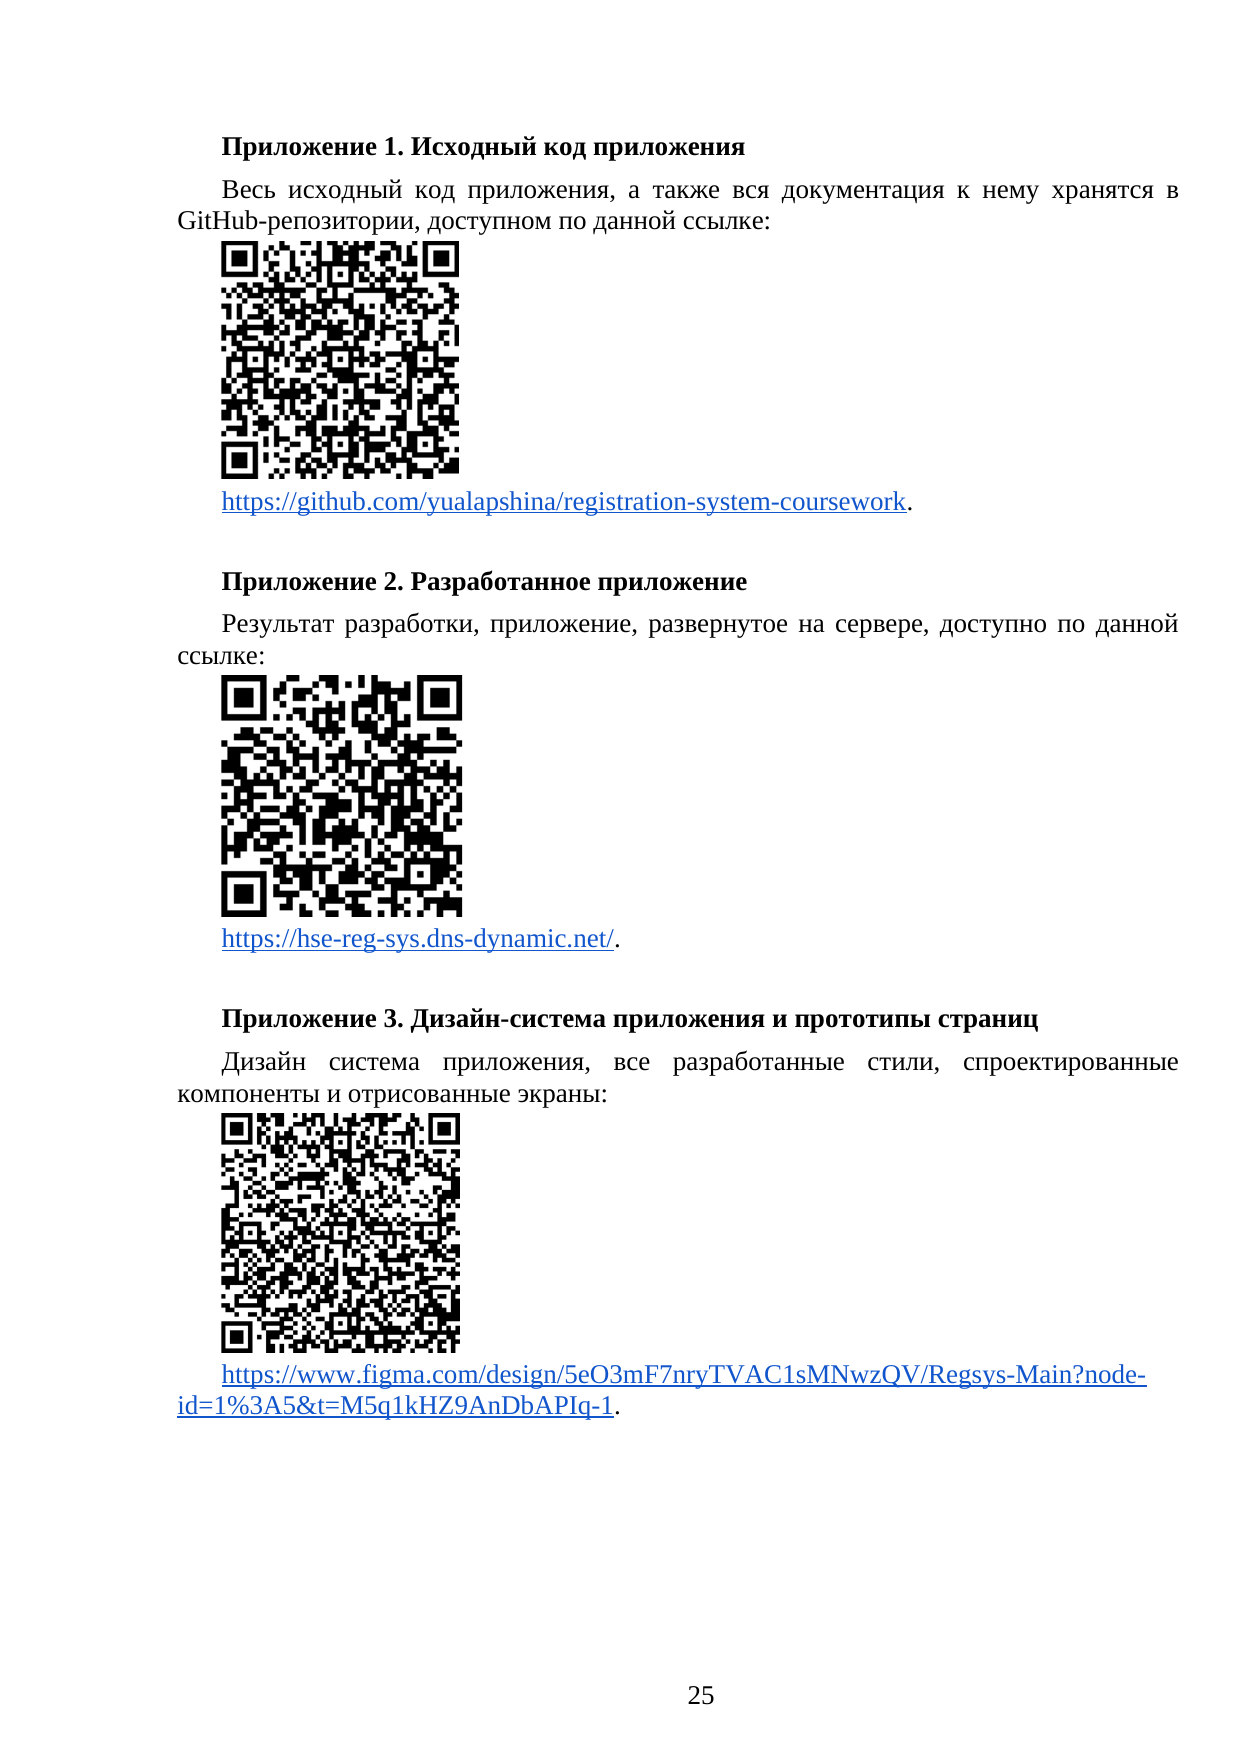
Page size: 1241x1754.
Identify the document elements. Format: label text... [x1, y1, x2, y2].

text https://hse-reg-sys.dns-dynamic.net/. [177, 923, 1180, 954]
text https://www.figma.com/design/5eO3mF7nryTVAC1sMNwzQV/Regsys-Main?node-id=1%3A5&t=M5q1kHZ9AnDbAPIq-1. [177, 1358, 1180, 1420]
subtitle Приложение 2. Разработанное приложение [177, 565, 1180, 596]
picture [221, 1113, 460, 1353]
picture [221, 241, 459, 479]
text Весь исходный код приложения, а также вся документация к нему хранятся в GitHub-репозитории, доступном по данной ссылке: [177, 173, 1180, 235]
text Результат разработки, приложение, развернутое на сервере, доступно по данной ссылке: [177, 608, 1180, 670]
picture [221, 675, 463, 917]
text Дизайн система приложения, все разработанные стили, спроектированные компоненты и отрисованные экраны: [177, 1046, 1180, 1108]
text https://github.com/yualapshina/registration-system-coursework. [177, 485, 1180, 516]
subtitle Приложение 3. Дизайн-система приложения и прототипы страниц [177, 1003, 1180, 1034]
subtitle Приложение 1. Исходный код приложения [177, 130, 1180, 161]
